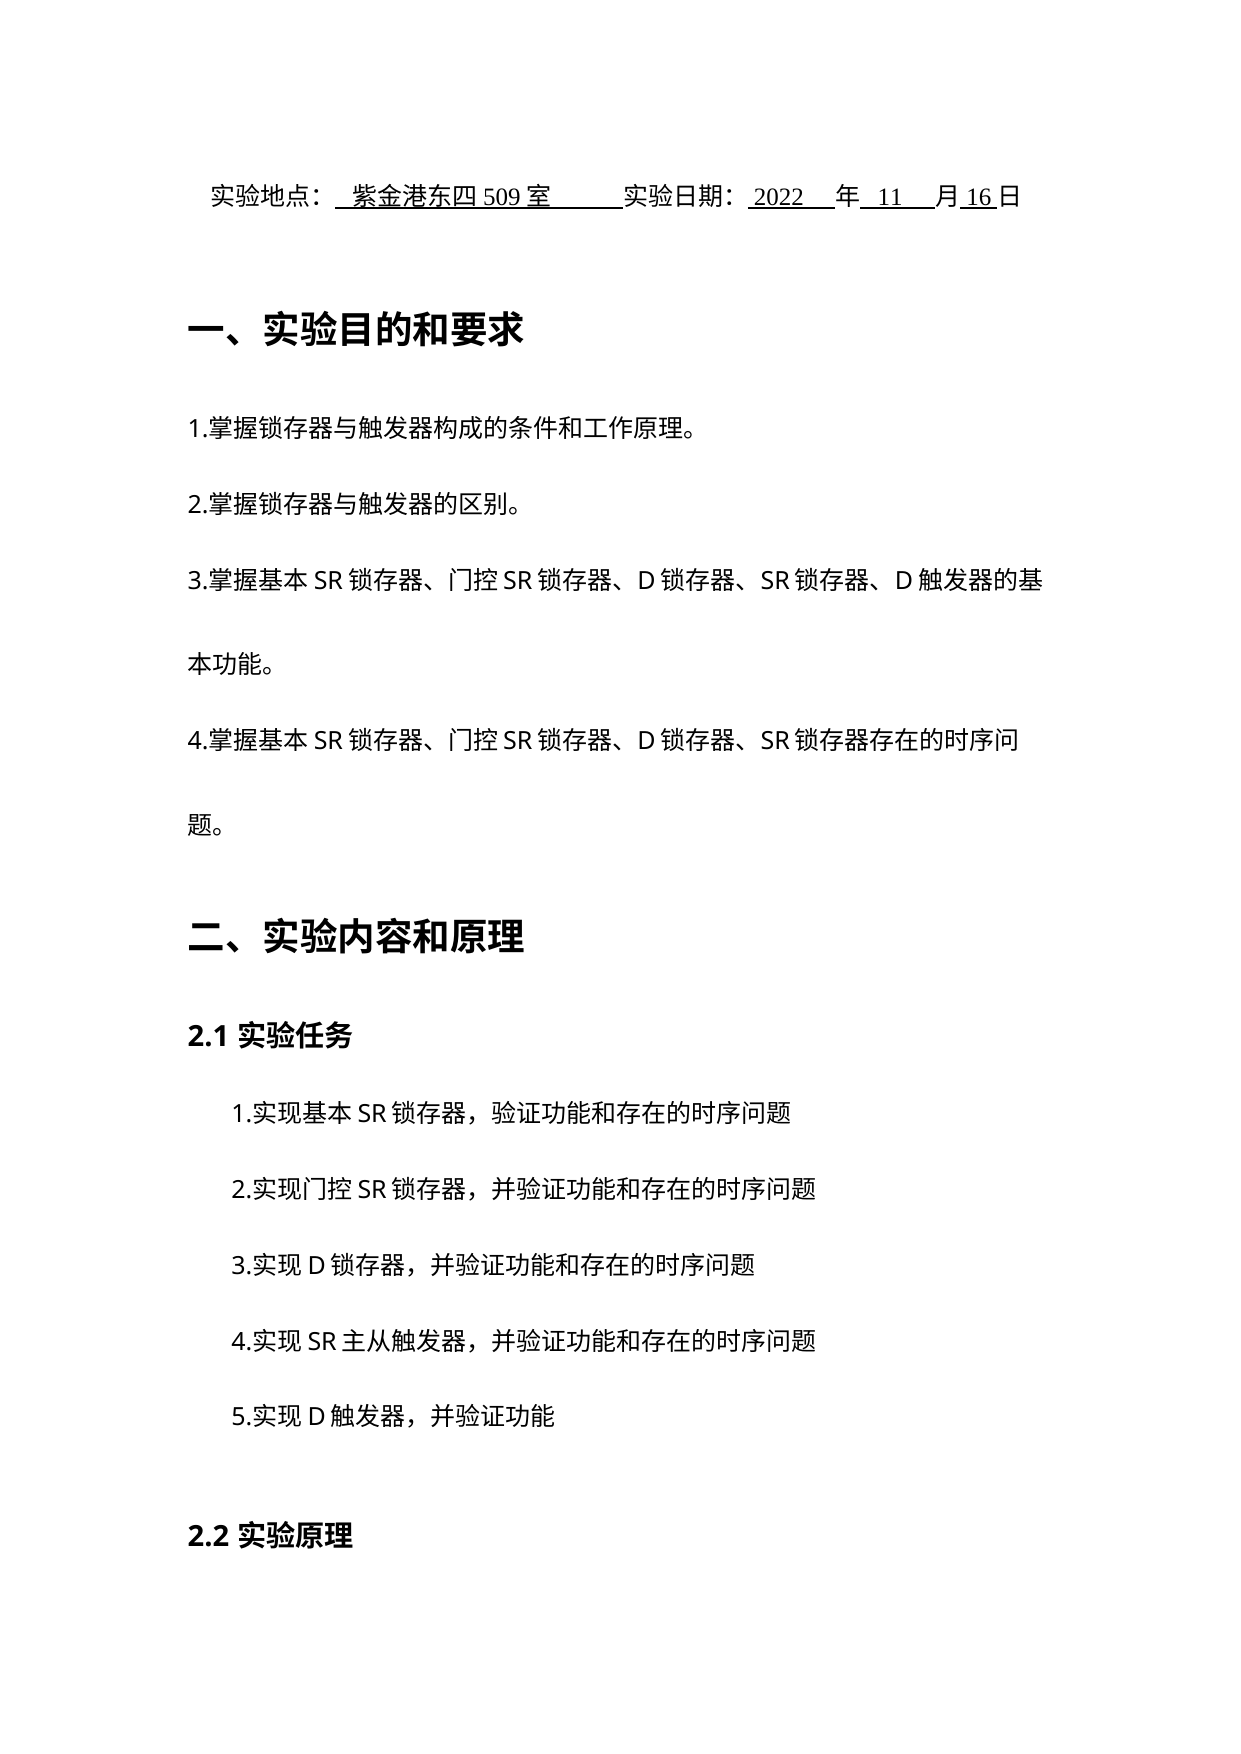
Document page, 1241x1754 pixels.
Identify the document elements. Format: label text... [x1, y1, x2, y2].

text 1.实现基本SR锁存器，验证功能和存在的时序问题 [187, 1079, 1053, 1144]
text 5.实现D触发器，并验证功能 [187, 1382, 1053, 1447]
subtitle 二、实验内容和原理 [187, 902, 1053, 967]
subtitle 实验目的和要求 [187, 295, 1053, 360]
list 2.掌握锁存器与触发器的区别。 [187, 470, 1053, 535]
text 4.实现SR主从触发器，并验证功能和存在的时序问题 [187, 1307, 1053, 1372]
list 3.掌握基本SR锁存器、门控SR锁存器、D锁存器、SR锁存器、D触发器的基本功能。 [187, 546, 1053, 695]
text 2.实现门控SR锁存器，并验证功能和存在的时序问题 [187, 1155, 1053, 1220]
list 4.掌握基本SR锁存器、门控SR锁存器、D锁存器、SR锁存器存在的时序问题。 [187, 706, 1053, 856]
list 1.掌握锁存器与触发器构成的条件和工作原理。 [187, 394, 1053, 459]
text 2.2 实验原理 [187, 1501, 1053, 1566]
text 实验地点： 紫金港东四 509 室 实验日期： 2022 年 11 月 16 日 [210, 162, 1053, 227]
text 3.实现D锁存器，并验证功能和存在的时序问题 [187, 1231, 1053, 1296]
text 2.1 实验任务 [187, 1001, 1053, 1066]
